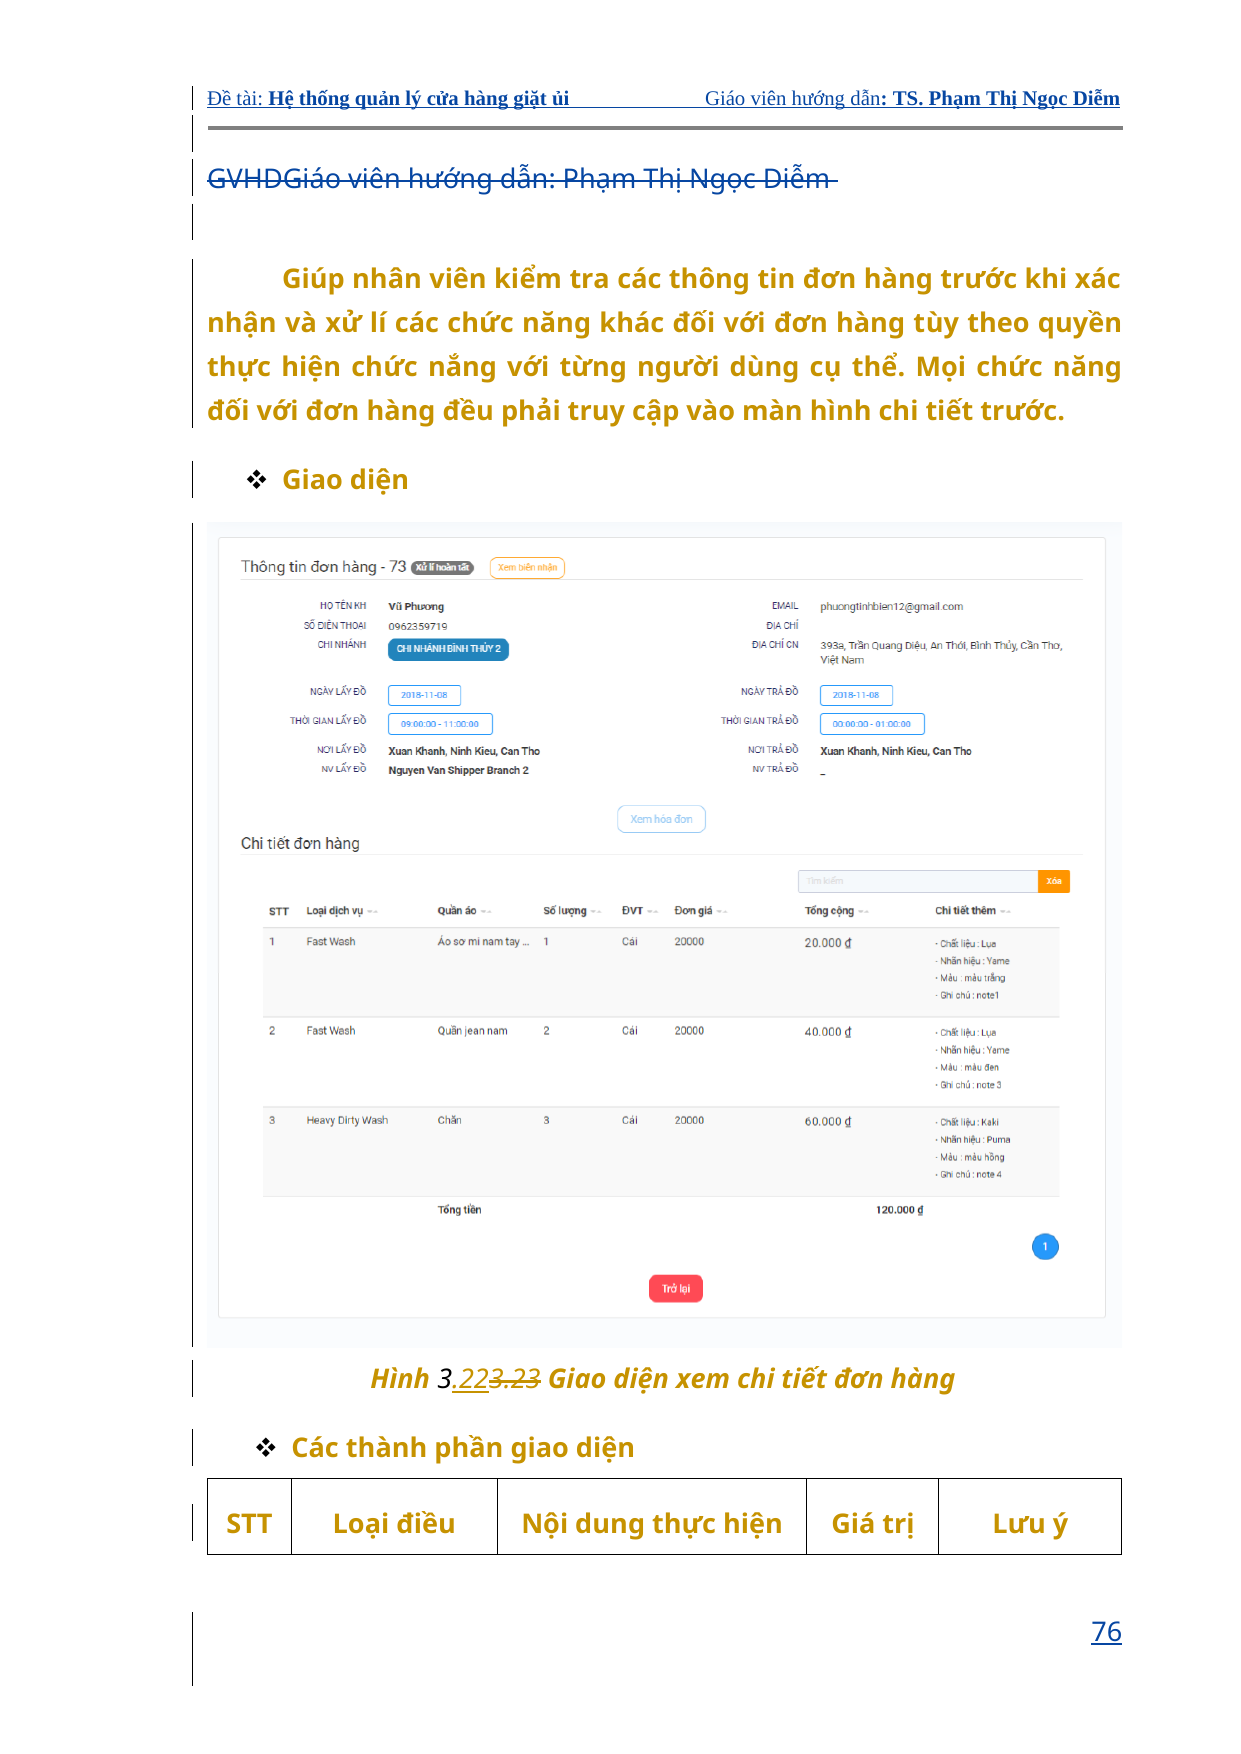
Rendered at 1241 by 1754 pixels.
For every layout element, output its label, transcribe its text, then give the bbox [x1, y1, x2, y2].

table_header Giá trị mặc định [807, 1479, 938, 1554]
table_header Lưu ý [939, 1479, 1121, 1554]
table_header Nội dung thực hiện [498, 1479, 806, 1554]
text Giúp nhân viên kiểm tra các thông tin đơn hàng trước khi xác nhận và xử lí các chức năng khác đối với đơn hàng tùy theo quyền thực hiện chức nắng với từng người dùng cụ thể. Mọi chức năng đối với đơn hàng đều phải truy cập vào màn hình chi tiết trước. [207, 259, 1122, 428]
picture [206, 522, 1123, 1348]
text Hình 3 Giao diện xem chi tiết đơn hàng [207, 1360, 1122, 1397]
table_header Loại điều khiển [292, 1479, 497, 1554]
table_header STT [208, 1479, 291, 1554]
subtitle Các thành phần giao diện [254, 1429, 1122, 1466]
subtitle Giao diện [244, 461, 1122, 498]
